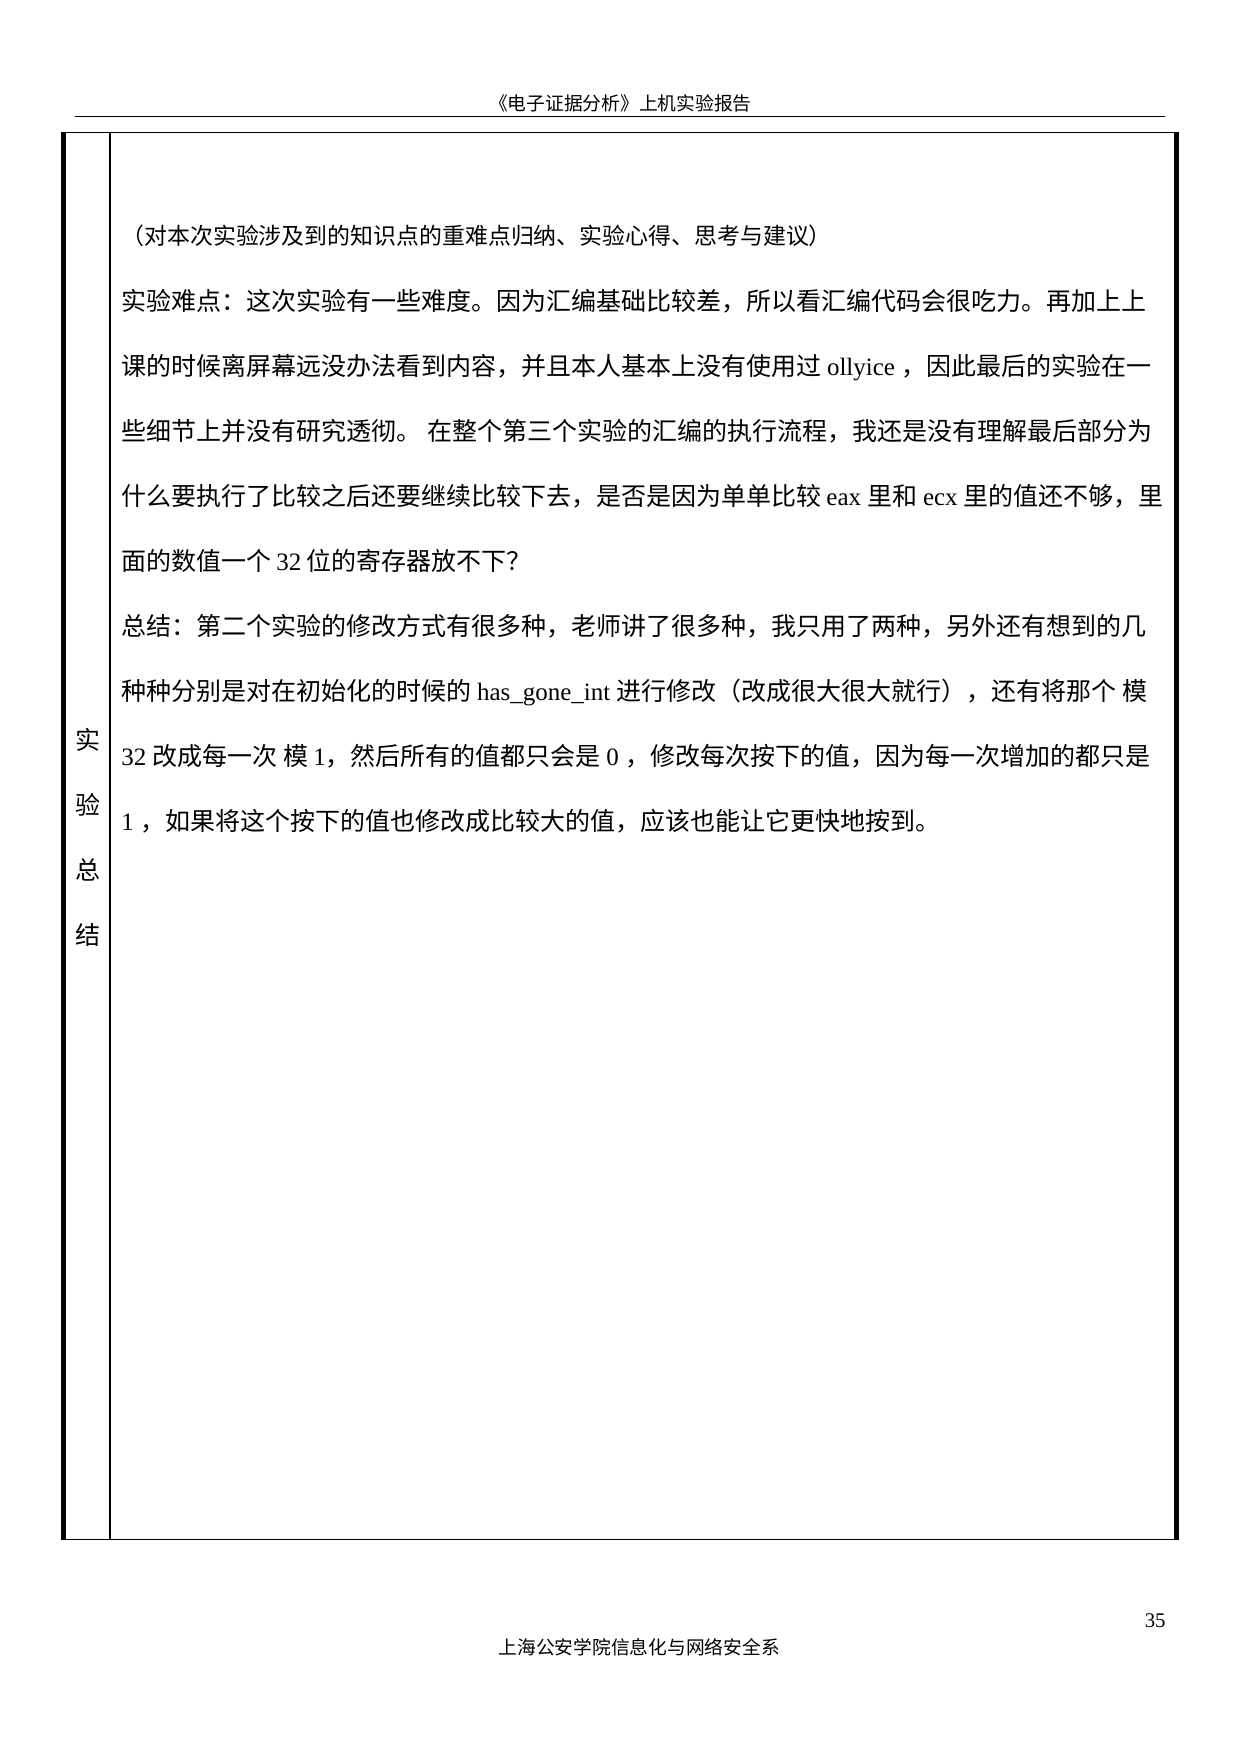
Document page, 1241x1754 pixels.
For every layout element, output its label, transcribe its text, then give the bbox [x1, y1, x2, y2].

table_cell 实验总结 [66, 133, 109, 1538]
table_cell （对本次实验涉及到的知识点的重难点归纳、实验心得、思考与建议） 实验难点：这次实验有一些难度。因为汇编基础比较差，所以看汇编代码会很吃力。再加上上课的时候离屏幕远没办法看到内容，并且本人基本上没有使用过 ollyice ，因此最后的实验在一些细节上并没有研究透彻。 在整个第三个实验的汇编的执行流程，我还是没有理解最后部分为什么要执行了比较之后还要继续比较下去，是否是因为单单比较eax 里和 ecx 里的值还不够，里面的数值一个32位的寄存器放不下？ 总结：第二个实验的修改方式有很多种，老师讲了很多种，我只用了两种，另外还有想到的几种种分别是对在初始化的时候的 has_gone_int 进行修改（改成很大很大就行），还有将那个 模32 改成每一次 模1，然后所有的值都只会是 0 ，修改每次按下的值，因为每一次增加的都只是 1 ，如果将这个按下的值也修改成比较大的值，应该也能让它更快地按到。 [111, 133, 1174, 1538]
